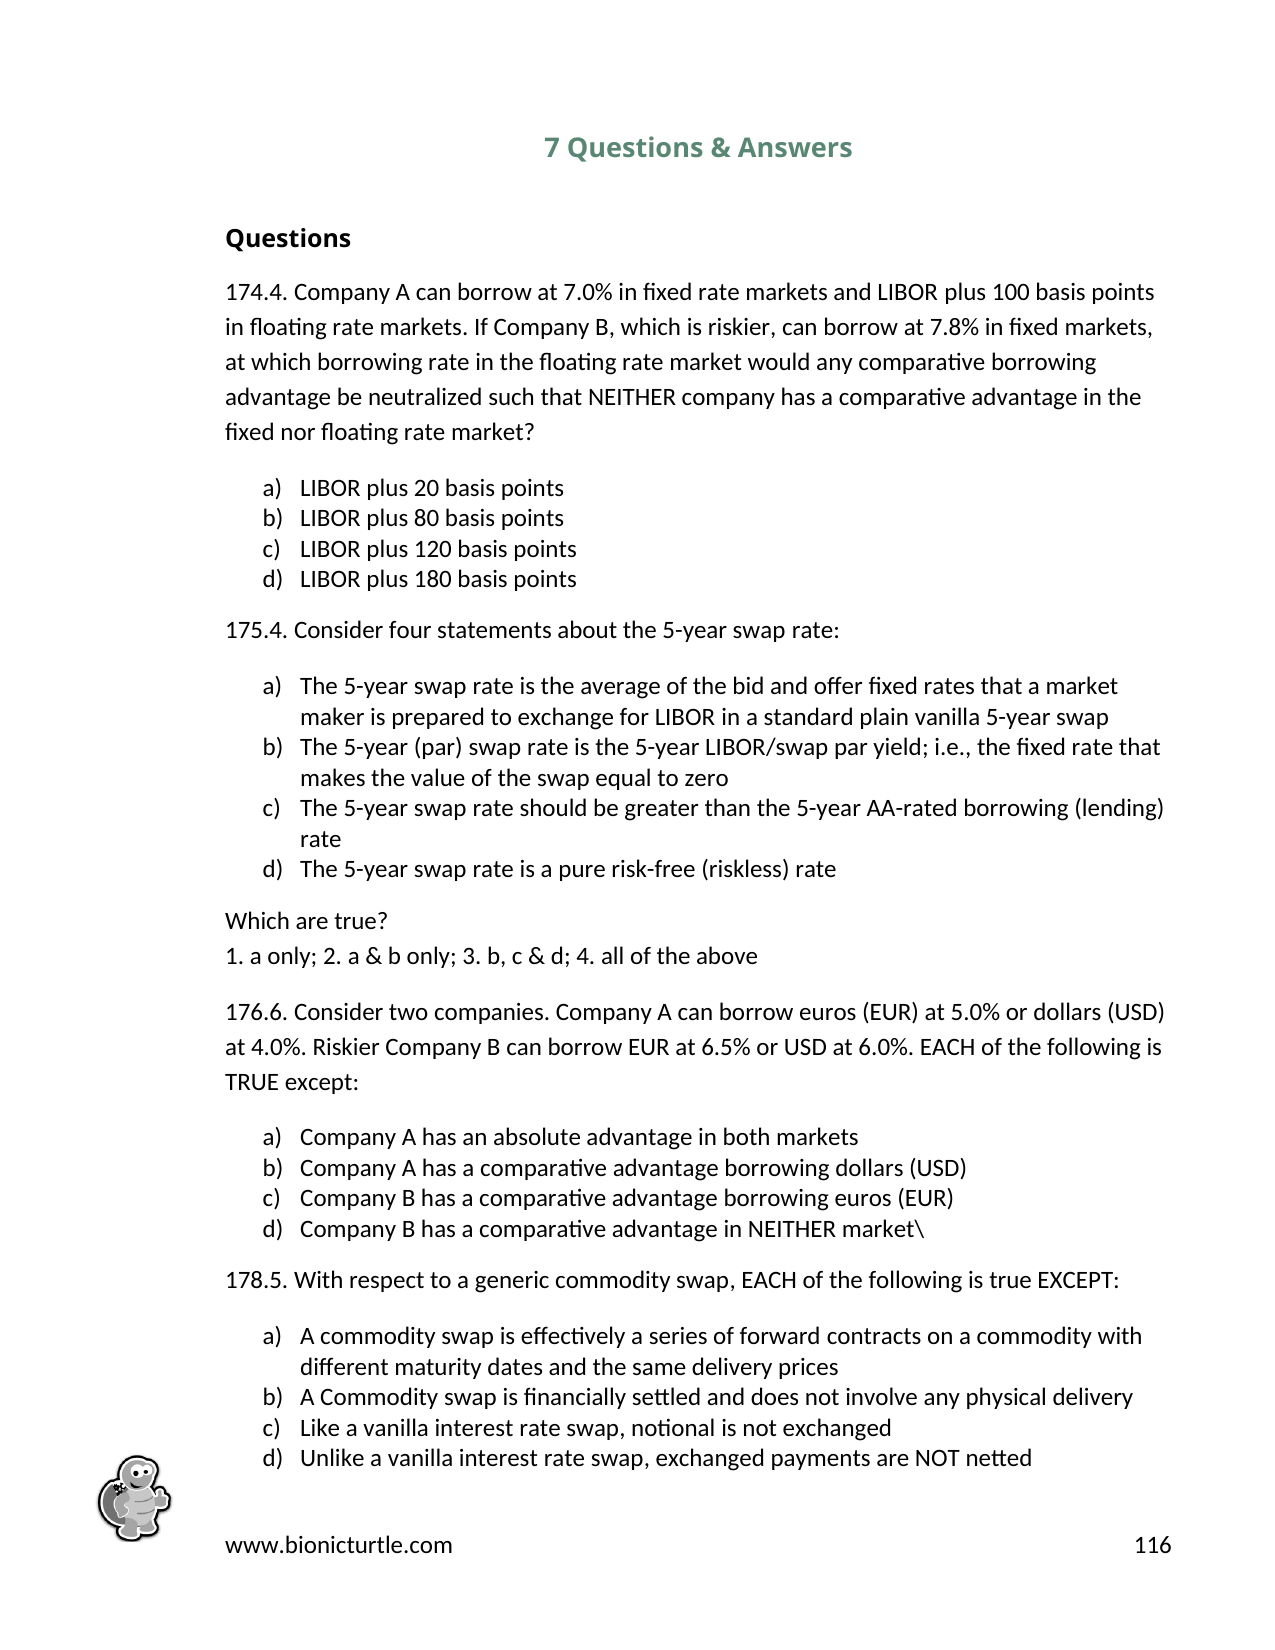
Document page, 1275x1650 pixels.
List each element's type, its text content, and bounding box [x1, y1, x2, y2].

list The 5-year (par) swap rate is the 5-year LIBOR/swap par yield; i.e., the fixed rate that makes the value of the swap equal to zero [262, 731, 1172, 792]
list Company A has a comparative advantage borrowing dollars (USD) [262, 1152, 1172, 1183]
list The 5-year swap rate is the average of the bid and offer fixed rates that a market maker is prepared to exchange for LIBOR in a standard plain vanilla 5-year swap [262, 670, 1172, 731]
list Like a vanilla interest rate swap, notional is not exchanged [262, 1412, 1172, 1442]
list A commodity swap is effectively a series of forward contracts on a commodity with different maturity dates and the same delivery prices [262, 1320, 1172, 1381]
text 174.4. Company A can borrow at 7.0% in fixed rate markets and LIBOR plus 100 basis points in floating rate markets. If Company B, which is riskier, can borrow at 7.8% in fixed markets, at which borrowing rate in the floating rate market would any comparative borrowing advantage be neutralized such that NEITHER company has a comparative advantage in the fixed nor floating rate market? [225, 276, 1172, 446]
list LIBOR plus 80 basis points [262, 502, 1172, 533]
list A Commodity swap is financially settled and does not involve any physical delivery [262, 1381, 1172, 1412]
list Company A has an absolute advantage in both markets [262, 1122, 1172, 1152]
subtitle 7 Questions & Answers [225, 128, 1172, 165]
text Which are true? 1. a only; 2. a & b only; 3. b, c & d; 4. all of the above [225, 905, 1172, 970]
list Company B has a comparative advantage in NEITHER market\ [262, 1213, 1172, 1244]
text 178.5. With respect to a generic commodity swap, EACH of the following is true EXCEPT: [225, 1264, 1172, 1295]
list The 5-year swap rate should be greater than the 5-year AA-rated borrowing (lending) rate [262, 792, 1172, 853]
text 175.4. Consider four statements about the 5-year swap rate: [225, 614, 1172, 645]
list LIBOR plus 120 basis points [262, 533, 1172, 563]
list Company B has a comparative advantage borrowing euros (EUR) [262, 1183, 1172, 1213]
list LIBOR plus 180 basis points [262, 563, 1172, 594]
subtitle Questions [225, 221, 1172, 255]
list The 5-year swap rate is a pure risk-free (riskless) rate [262, 853, 1172, 884]
text 176.6. Consider two companies. Company A can borrow euros (EUR) at 5.0% or dollars (USD) at 4.0%. Riskier Company B can borrow EUR at 6.5% or USD at 6.0%. EACH of the following is TRUE except: [225, 996, 1172, 1096]
list Unlike a vanilla interest rate swap, exchanged payments are NOT netted [262, 1442, 1172, 1473]
list LIBOR plus 20 basis points [262, 472, 1172, 502]
